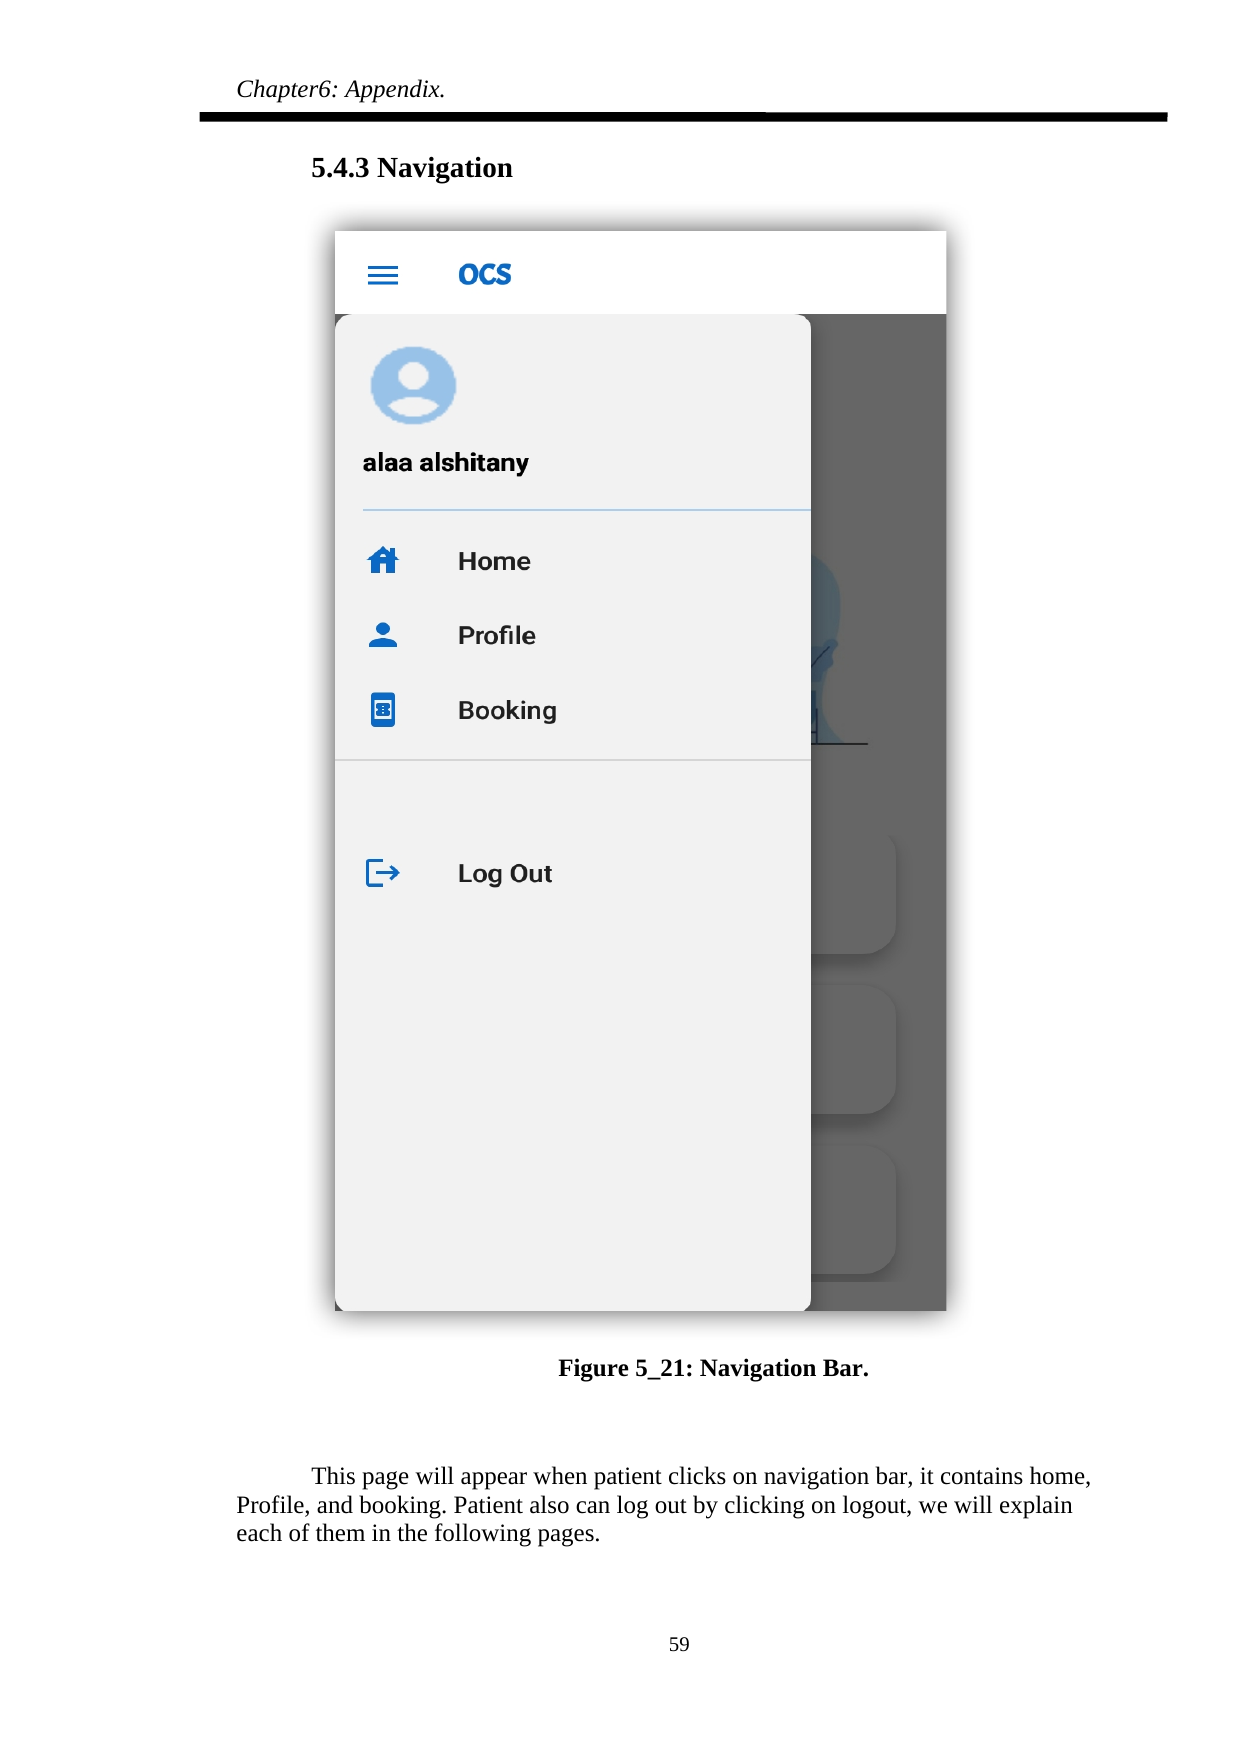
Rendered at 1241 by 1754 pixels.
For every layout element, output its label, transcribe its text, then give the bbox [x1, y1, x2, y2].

subtitle 5.4.3 Navigation [311, 150, 1122, 183]
text This page will appear when patient clicks on navigation bar, it contains home, Profile, and booking. Patient also can log out by clicking on logout, we will explain each of them in the following pages. [236, 1461, 1122, 1547]
picture [335, 231, 947, 1311]
text Figure 5_21: Navigation Bar. [236, 1353, 1122, 1382]
